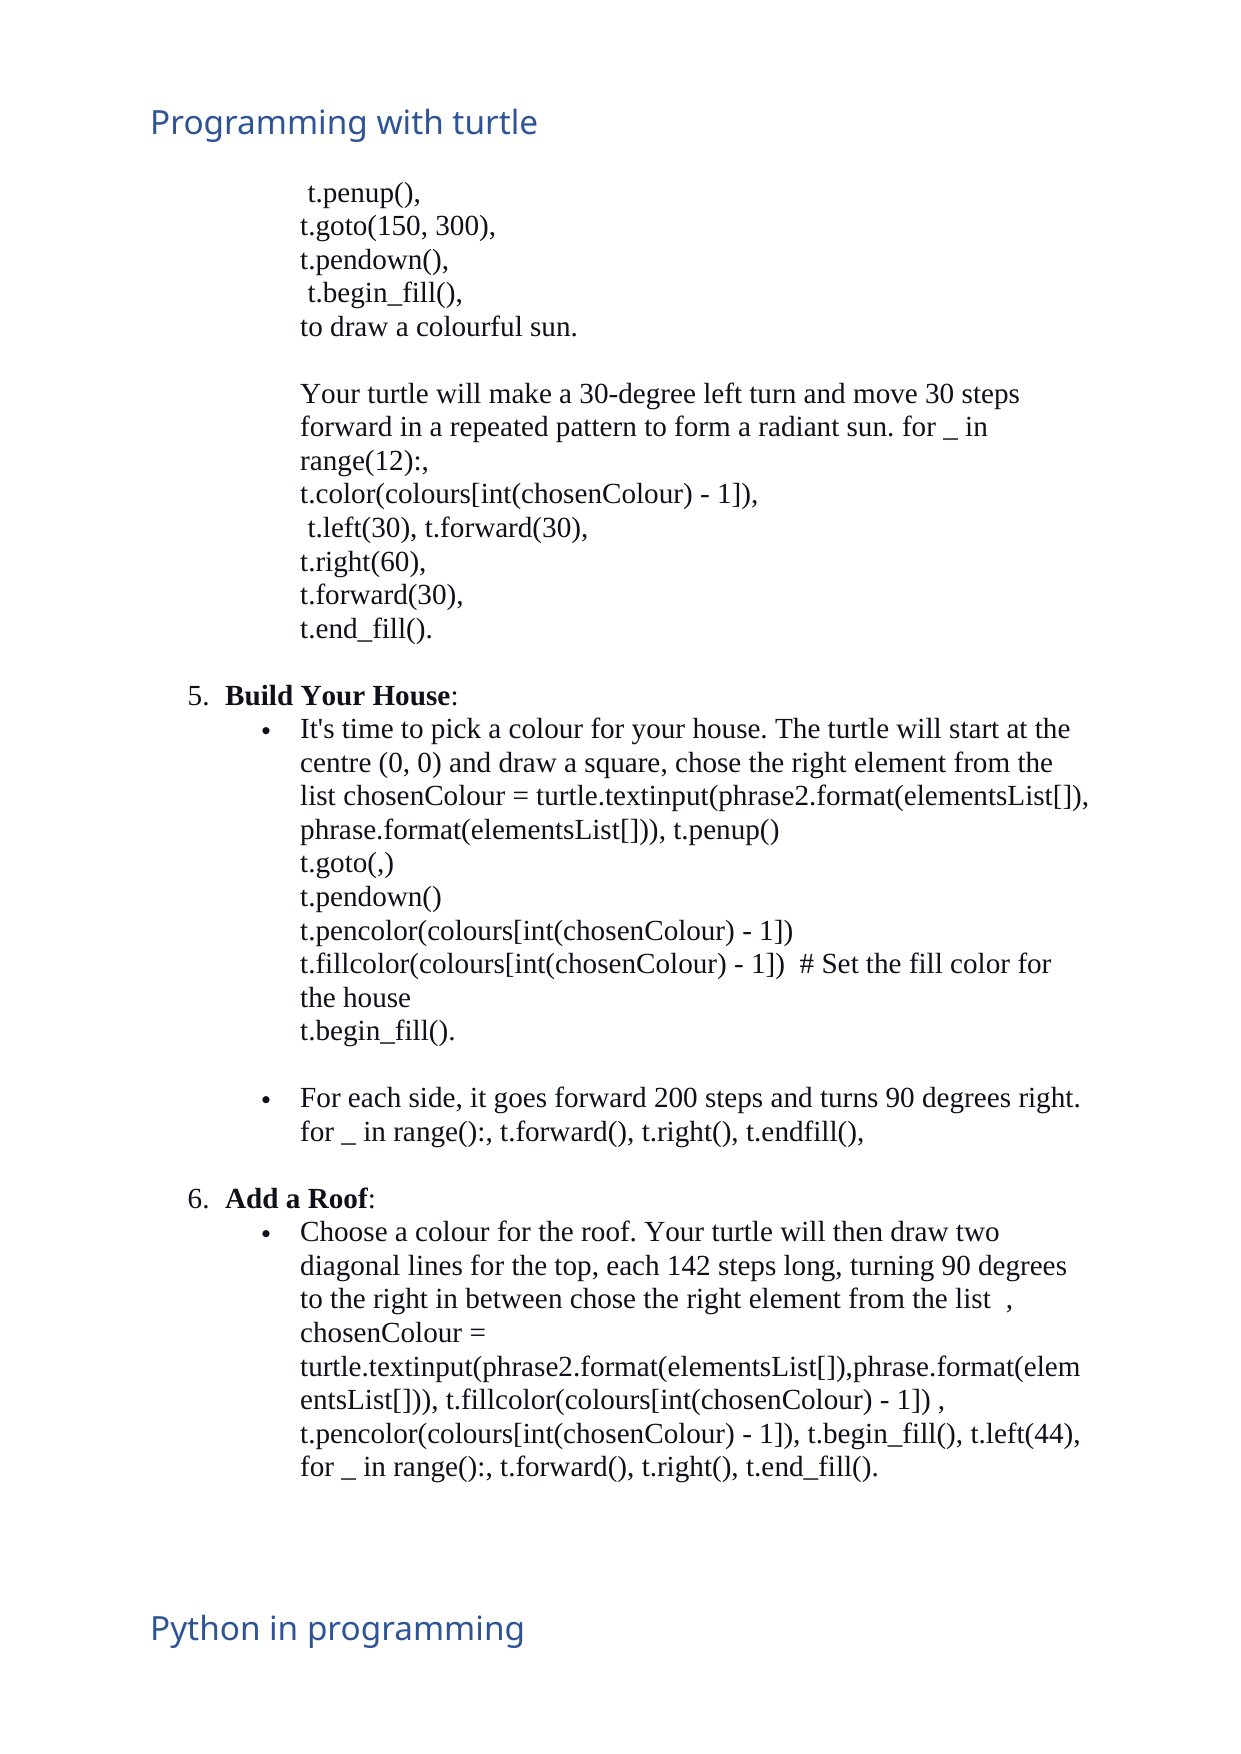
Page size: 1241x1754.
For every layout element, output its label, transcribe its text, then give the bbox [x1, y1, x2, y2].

text for _ in range():, t.forward(), t.right(), t.endfill(), [300, 1114, 1090, 1147]
list It's time to pick a colour for your house. The turtle will start at the centre (0, 0) and draw a square, chose the right element from the list chosenColour = turtle.textinput(phrase2.format(elementsList[]), phrase.format(elementsList[])), t.penup() t.goto(,) t.pendown() t.pencolor(colours[int(chosenColour) - 1]) t.fillcolor(colours[int(chosenColour) - 1]) # Set the fill color for the house t.begin_fill(). [262, 711, 1090, 1047]
text t.left(30), t.forward(30), [300, 510, 1090, 544]
text t.end_fill(). [300, 611, 1090, 644]
list Build Your House: [187, 678, 1090, 711]
text to draw a colourful sun. [300, 309, 1090, 342]
list For each side, it goes forward 200 steps and turns 90 degrees right. [262, 1080, 1090, 1114]
list Choose a colour for the roof. Your turtle will then draw two diagonal lines for the top, each 142 steps long, turning 90 degrees to the right in between chose the right element from the list , chosenColour = turtle.textinput(phrase2.format(elementsList[]),phrase.format(elementsList[])), t.fillcolor(colours[int(chosenColour) - 1]) , t.pencolor(colours[int(chosenColour) - 1]), t.begin_fill(), t.left(44), for _ in range():, t.forward(), t.right(), t.end_fill(). [262, 1214, 1090, 1483]
text t.pendown(), [300, 242, 1090, 275]
list Add a Roof: [187, 1181, 1090, 1214]
text t.begin_fill(), [300, 275, 1090, 309]
text t.penup(), [300, 175, 1090, 208]
text t.color(colours[int(chosenColour) - 1]), [300, 477, 1090, 510]
text t.goto(150, 300), [300, 208, 1090, 242]
text t.forward(30), [300, 577, 1090, 611]
text Your turtle will make a 30-degree left turn and move 30 steps forward in a repeated pattern to form a radiant sun. for _ in range(12):, [300, 376, 1090, 477]
text t.right(60), [300, 544, 1090, 577]
